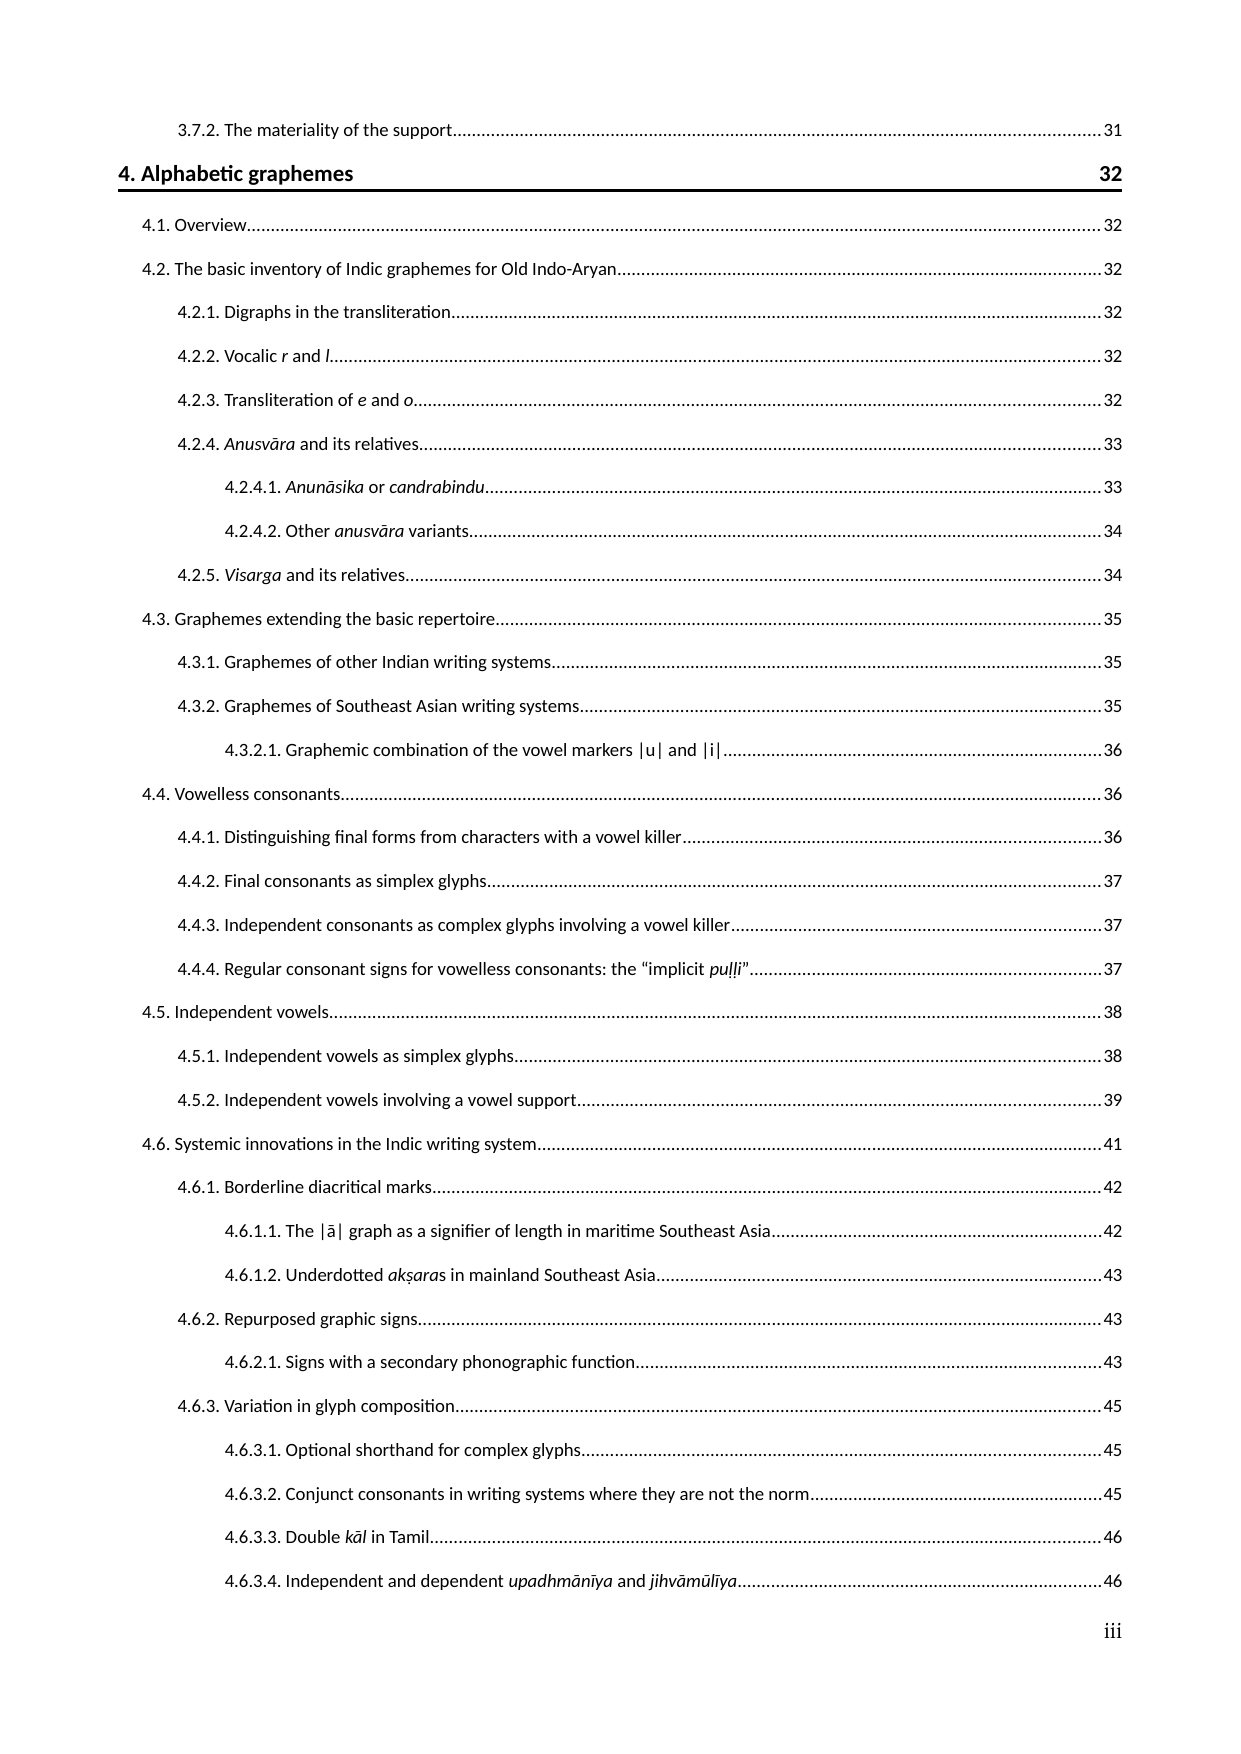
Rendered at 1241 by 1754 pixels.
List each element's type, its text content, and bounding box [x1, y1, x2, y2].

text 4.4.2. Final consonants as simplex glyphs 37 [177, 869, 1122, 892]
text 4.6.1. Borderline diacritical marks 42 [177, 1175, 1122, 1198]
text 4.6.2. Repurposed graphic signs 43 [177, 1307, 1122, 1329]
text 4.5.1. Independent vowels as simplex glyphs 38 [177, 1044, 1122, 1067]
text 4.6.1.1. The |ā| graph as a signifier of length in maritime Southeast Asia 42 [224, 1219, 1122, 1242]
text 4.6.3.2. Conjunct consonants in writing systems where they are not the norm 45 [224, 1482, 1122, 1504]
text 4.6.1.2. Underdotted akṣaras in mainland Southeast Asia 43 [224, 1263, 1122, 1286]
text 4.5. Independent vowels 38 [142, 1000, 1122, 1023]
text 4. Alphabetic graphemes 32 [118, 162, 1122, 189]
text 4.2.4.2. Other anusvāra variants 34 [224, 519, 1122, 542]
text 4.6.3.4. Independent and dependent upadhmānīya and jihvāmūlīya 46 [224, 1569, 1122, 1592]
text 3.7.2. The materiality of the support 31 [177, 118, 1122, 141]
text 4.4.3. Independent consonants as complex glyphs involving a vowel killer 37 [177, 913, 1122, 936]
text 4.6.3. Variation in glyph composition 45 [177, 1394, 1122, 1417]
text 4.2.4. Anusvāra and its relatives 33 [177, 432, 1122, 454]
text 4.4. Vowelless consonants 36 [142, 782, 1122, 804]
text 4.2. The basic inventory of Indic graphemes for Old Indo-Aryan 32 [142, 257, 1122, 279]
text 4.6.2.1. Signs with a secondary phonographic function 43 [224, 1350, 1122, 1373]
text 4.4.4. Regular consonant signs for vowelless consonants: the “implicit puḷḷi” 37 [177, 957, 1122, 979]
text 4.6. Systemic innovations in the Indic writing system 41 [142, 1132, 1122, 1154]
text 4.1. Overview 32 [142, 213, 1122, 236]
text 4.2.3. Transliteration of e and o 32 [177, 388, 1122, 411]
text 4.3.2. Graphemes of Southeast Asian writing systems 35 [177, 694, 1122, 717]
text 4.3. Graphemes extending the basic repertoire 35 [142, 607, 1122, 629]
text 4.6.3.1. Optional shorthand for complex glyphs 45 [224, 1438, 1122, 1461]
text 4.2.5. Visarga and its relatives 34 [177, 563, 1122, 586]
text 4.6.3.3. Double kāl in Tamil 46 [224, 1525, 1122, 1548]
text 4.2.2. Vocalic r and l 32 [177, 344, 1122, 367]
text 4.3.2.1. Graphemic combination of the vowel markers |u| and |i| 36 [224, 738, 1122, 761]
text 4.2.1. Digraphs in the transliteration 32 [177, 300, 1122, 323]
text 4.5.2. Independent vowels involving a vowel support 39 [177, 1088, 1122, 1111]
text 4.3.1. Graphemes of other Indian writing systems 35 [177, 650, 1122, 673]
text 4.4.1. Distinguishing final forms from characters with a vowel killer 36 [177, 825, 1122, 848]
text 4.2.4.1. Anunāsika or candrabindu 33 [224, 475, 1122, 498]
